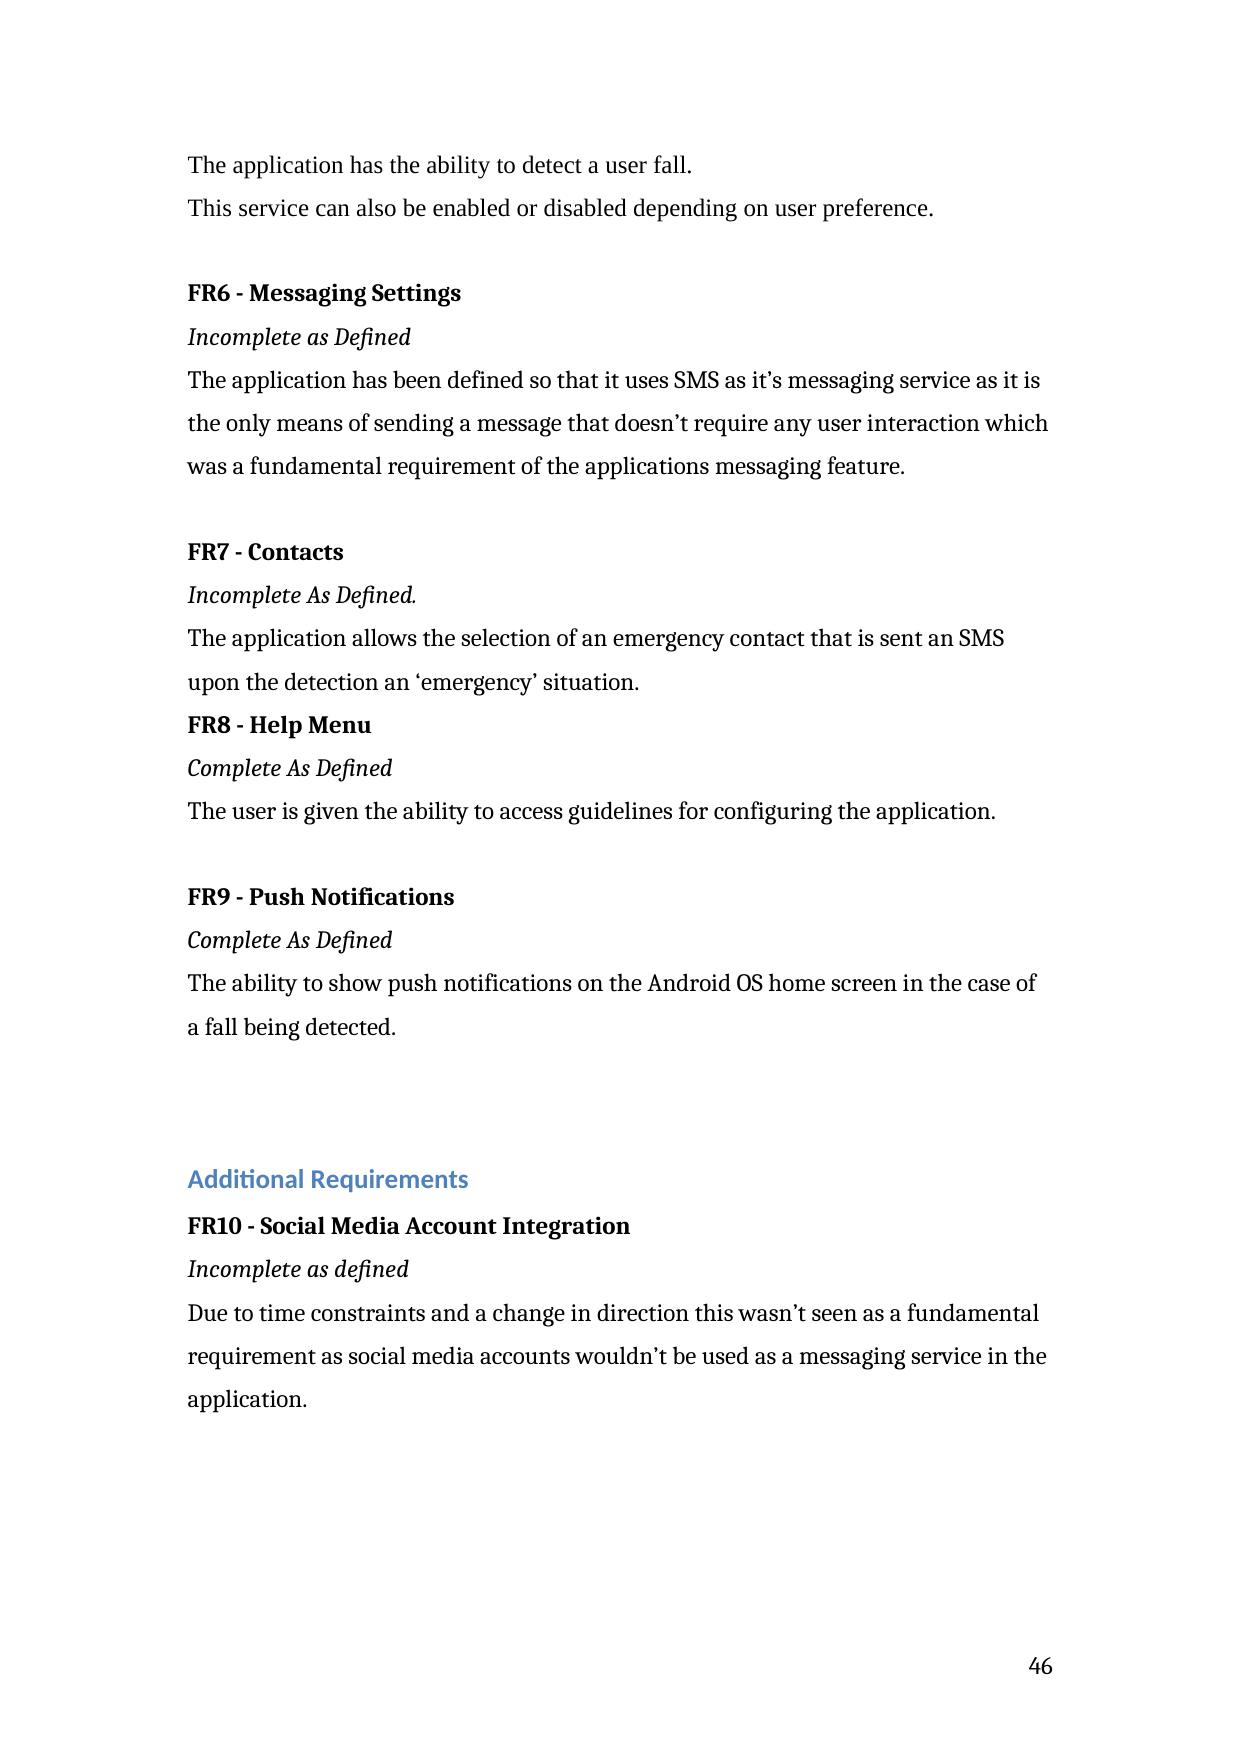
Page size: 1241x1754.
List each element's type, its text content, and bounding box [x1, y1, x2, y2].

text FR7 - Contacts [187, 538, 1053, 567]
text Due to time constraints and a change in direction this wasn’t seen as a fundamental requirement as social media accounts wouldn’t be used as a messaging service in the application. [187, 1298, 1053, 1413]
text FR9 - Push Notifications [187, 883, 1053, 912]
text The ability to show push notifications on the Android OS home screen in the case of a fall being detected. [187, 969, 1053, 1041]
text Complete As Defined [187, 754, 1053, 782]
text FR6 - Messaging Settings [187, 279, 1053, 308]
text This service can also be enabled or disabled depending on user preference. [187, 193, 1053, 222]
text The user is given the ability to access guidelines for configuring the application. [187, 797, 1053, 826]
text The application allows the selection of an emergency contact that is sent an SMS upon the detection an ‘emergency’ situation. [187, 624, 1053, 696]
text Incomplete As Defined. [187, 581, 1053, 610]
text The application has the ability to detect a user fall. [187, 150, 1053, 179]
subtitle Additional Requirements [187, 1163, 1053, 1196]
text FR10 - Social Media Account Integration [187, 1212, 1053, 1241]
text The application has been defined so that it uses SMS as it’s messaging service as it is the only means of sending a message that doesn’t require any user interaction which was a fundamental requirement of the applications messaging feature. [187, 366, 1053, 481]
text Complete As Defined [187, 926, 1053, 955]
text Incomplete as Defined [187, 322, 1053, 351]
text FR8 - Help Menu [187, 711, 1053, 739]
text Incomplete as defined [187, 1255, 1053, 1284]
